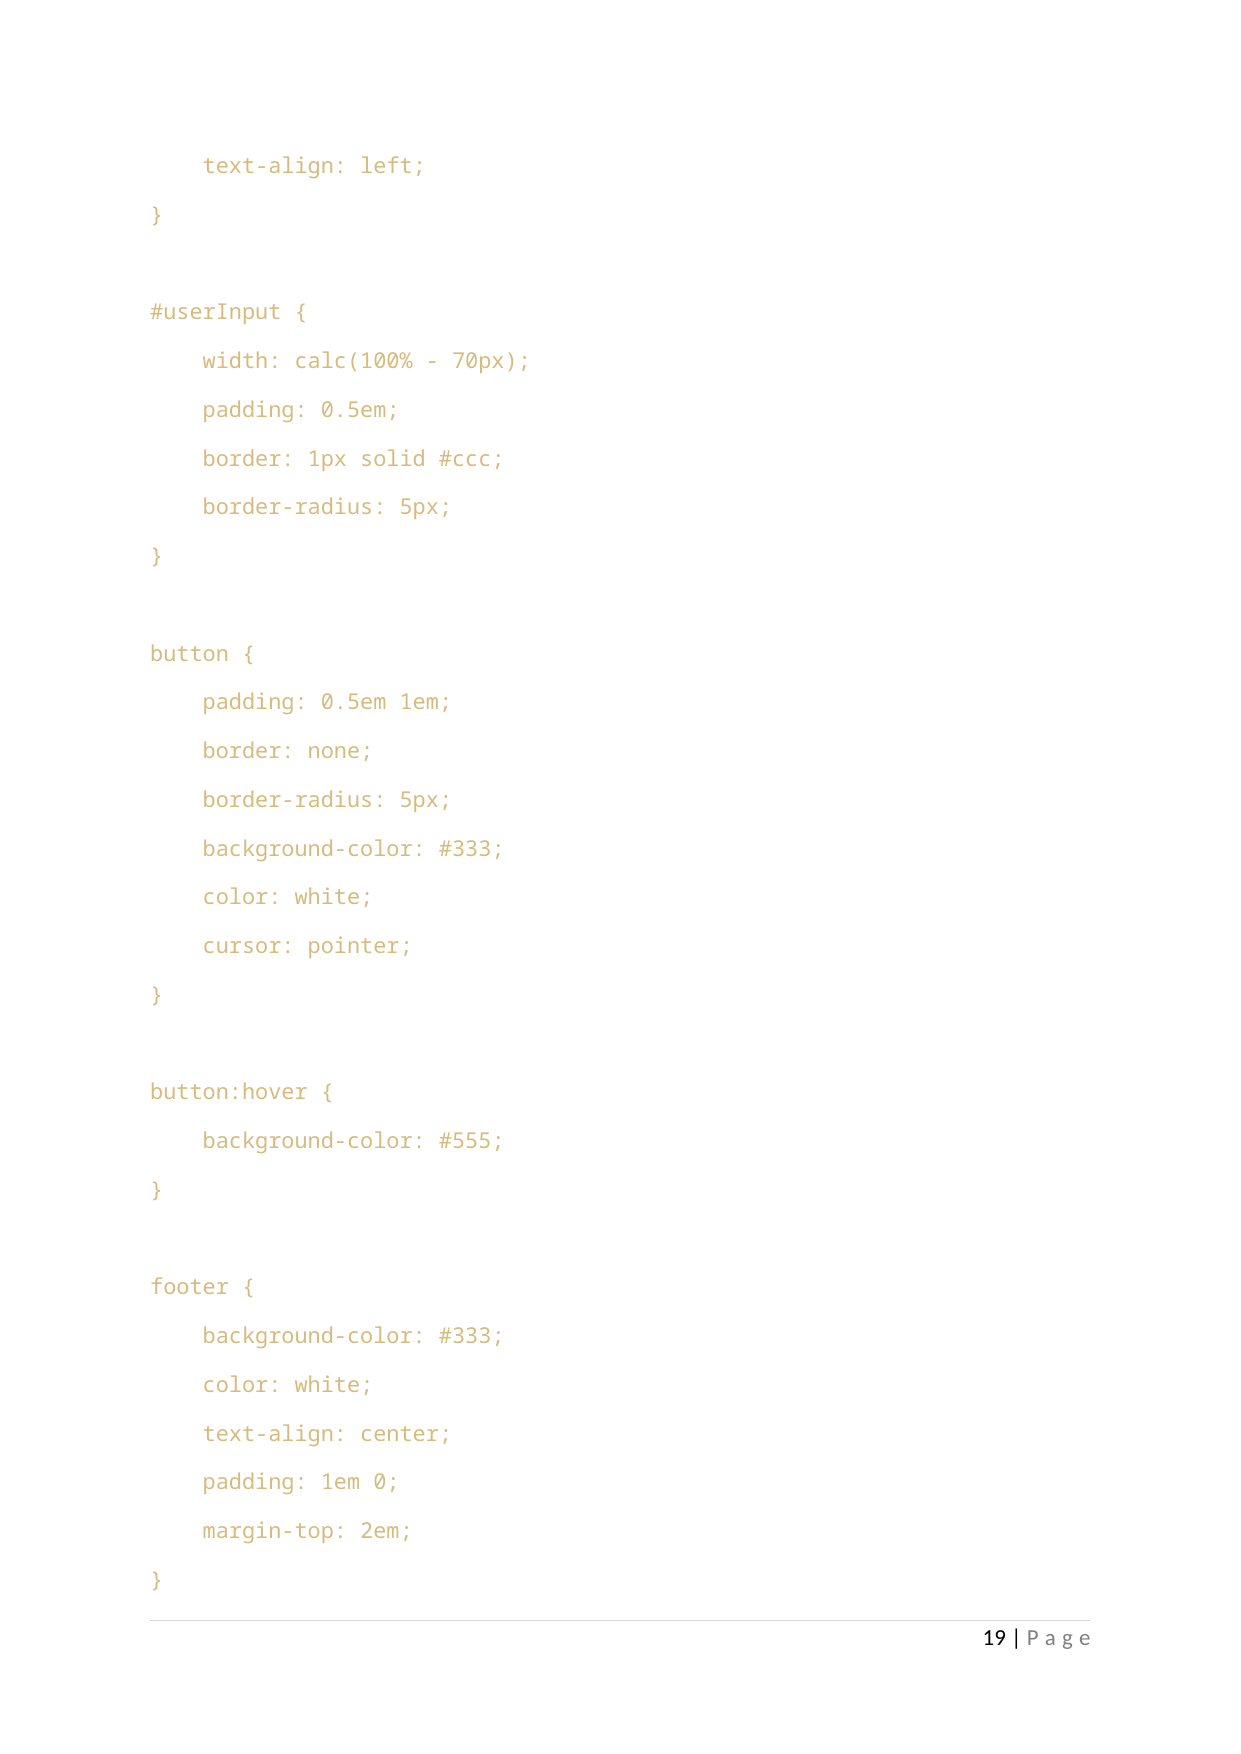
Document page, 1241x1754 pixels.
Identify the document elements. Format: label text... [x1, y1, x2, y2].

text button { [150, 637, 1090, 667]
text border: 1px solid #ccc; [150, 442, 1090, 472]
text cursor: pointer; [150, 930, 1090, 960]
text } [150, 540, 1090, 570]
text footer { [150, 1271, 1090, 1301]
text } [150, 1564, 1090, 1593]
text } [150, 1174, 1090, 1203]
text text-align: left; [150, 150, 1090, 180]
text button:hover { [150, 1076, 1090, 1106]
text text-align: center; [150, 1417, 1090, 1447]
text background-color: #555; [150, 1125, 1090, 1155]
text background-color: #333; [150, 832, 1090, 862]
text #userInput { [150, 296, 1090, 326]
text border: none; [150, 735, 1090, 765]
text border-radius: 5px; [150, 784, 1090, 813]
text padding: 1em 0; [150, 1466, 1090, 1496]
text padding: 0.5em; [150, 394, 1090, 423]
text padding: 0.5em 1em; [150, 686, 1090, 716]
text border-radius: 5px; [150, 491, 1090, 521]
text margin-top: 2em; [150, 1515, 1090, 1545]
text } [150, 979, 1090, 1008]
text color: white; [150, 881, 1090, 911]
text width: calc(100% - 70px); [150, 345, 1090, 375]
text color: white; [150, 1369, 1090, 1398]
text background-color: #333; [150, 1320, 1090, 1350]
text } [150, 199, 1090, 228]
